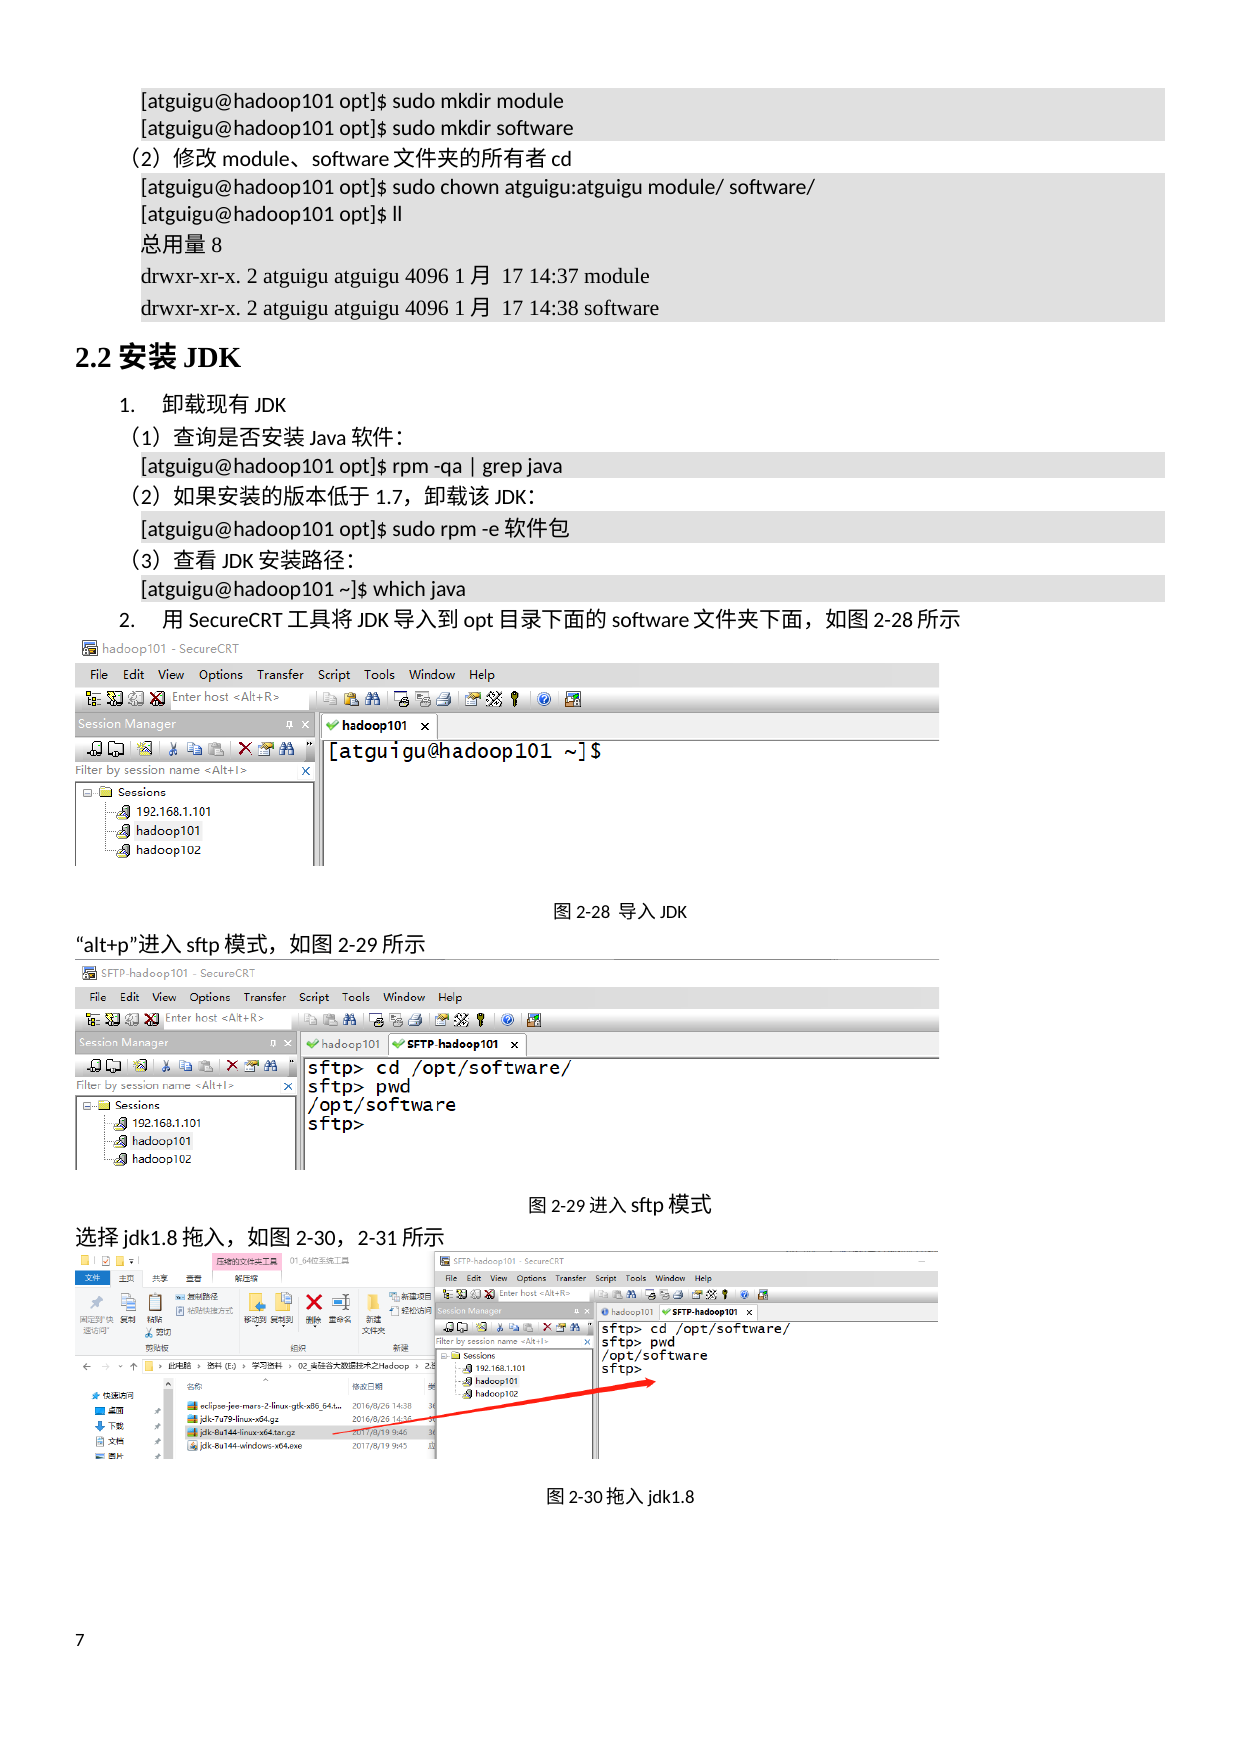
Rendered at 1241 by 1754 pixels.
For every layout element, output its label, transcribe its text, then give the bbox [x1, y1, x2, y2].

text [atguigu@hadoop101 opt]$ rpm -qa | grep java [141, 452, 1165, 478]
text “alt+p”进入sftp模式，如图2-29所示 [75, 927, 1165, 959]
text 选择jdk1.8拖入，如图2-30，2-31所示 [75, 1219, 1165, 1252]
text 总用量 8 [141, 227, 1165, 258]
text [atguigu@hadoop101 opt]$ sudo rpm -e 软件包 [141, 511, 1165, 543]
text [atguigu@hadoop101 opt]$ sudo mkdir software [141, 114, 1165, 141]
text [atguigu@hadoop101 opt]$ sudo chown atguigu:atguigu module/ software/ [141, 173, 1165, 200]
text 图2-28 导入JDK [75, 894, 1165, 927]
picture [75, 1251, 938, 1459]
text drwxr-xr-x. 2 atguigu atguigu 4096 1月 17 14:37 module [141, 258, 1165, 290]
text （1）查询是否安装Java软件： [75, 419, 1165, 452]
text drwxr-xr-x. 2 atguigu atguigu 4096 1月 17 14:38 software [141, 290, 1165, 322]
text 图2-30 拖入jdk1.8 [75, 1479, 1165, 1512]
text 2. 用SecureCRT工具将JDK导入到opt目录下面的software文件夹下面，如图2-28所示 [75, 602, 1165, 634]
text [atguigu@hadoop101 opt]$ sudo mkdir module [141, 88, 1165, 114]
text （2）修改module、software文件夹的所有者cd [75, 141, 1165, 173]
text 1. 卸载现有JDK [75, 387, 1165, 419]
text [atguigu@hadoop101 ~]$ which java [141, 575, 1165, 602]
picture [75, 959, 940, 1170]
text [atguigu@hadoop101 opt]$ ll [141, 200, 1165, 227]
text （2）如果安装的版本低于1.7，卸载该JDK： [75, 478, 1165, 511]
picture [75, 634, 940, 866]
text 图2-29 进入sftp模式 [75, 1187, 1165, 1219]
subtitle 2.2 安装JDK [75, 322, 1165, 387]
text （3）查看JDK安装路径： [75, 543, 1165, 575]
